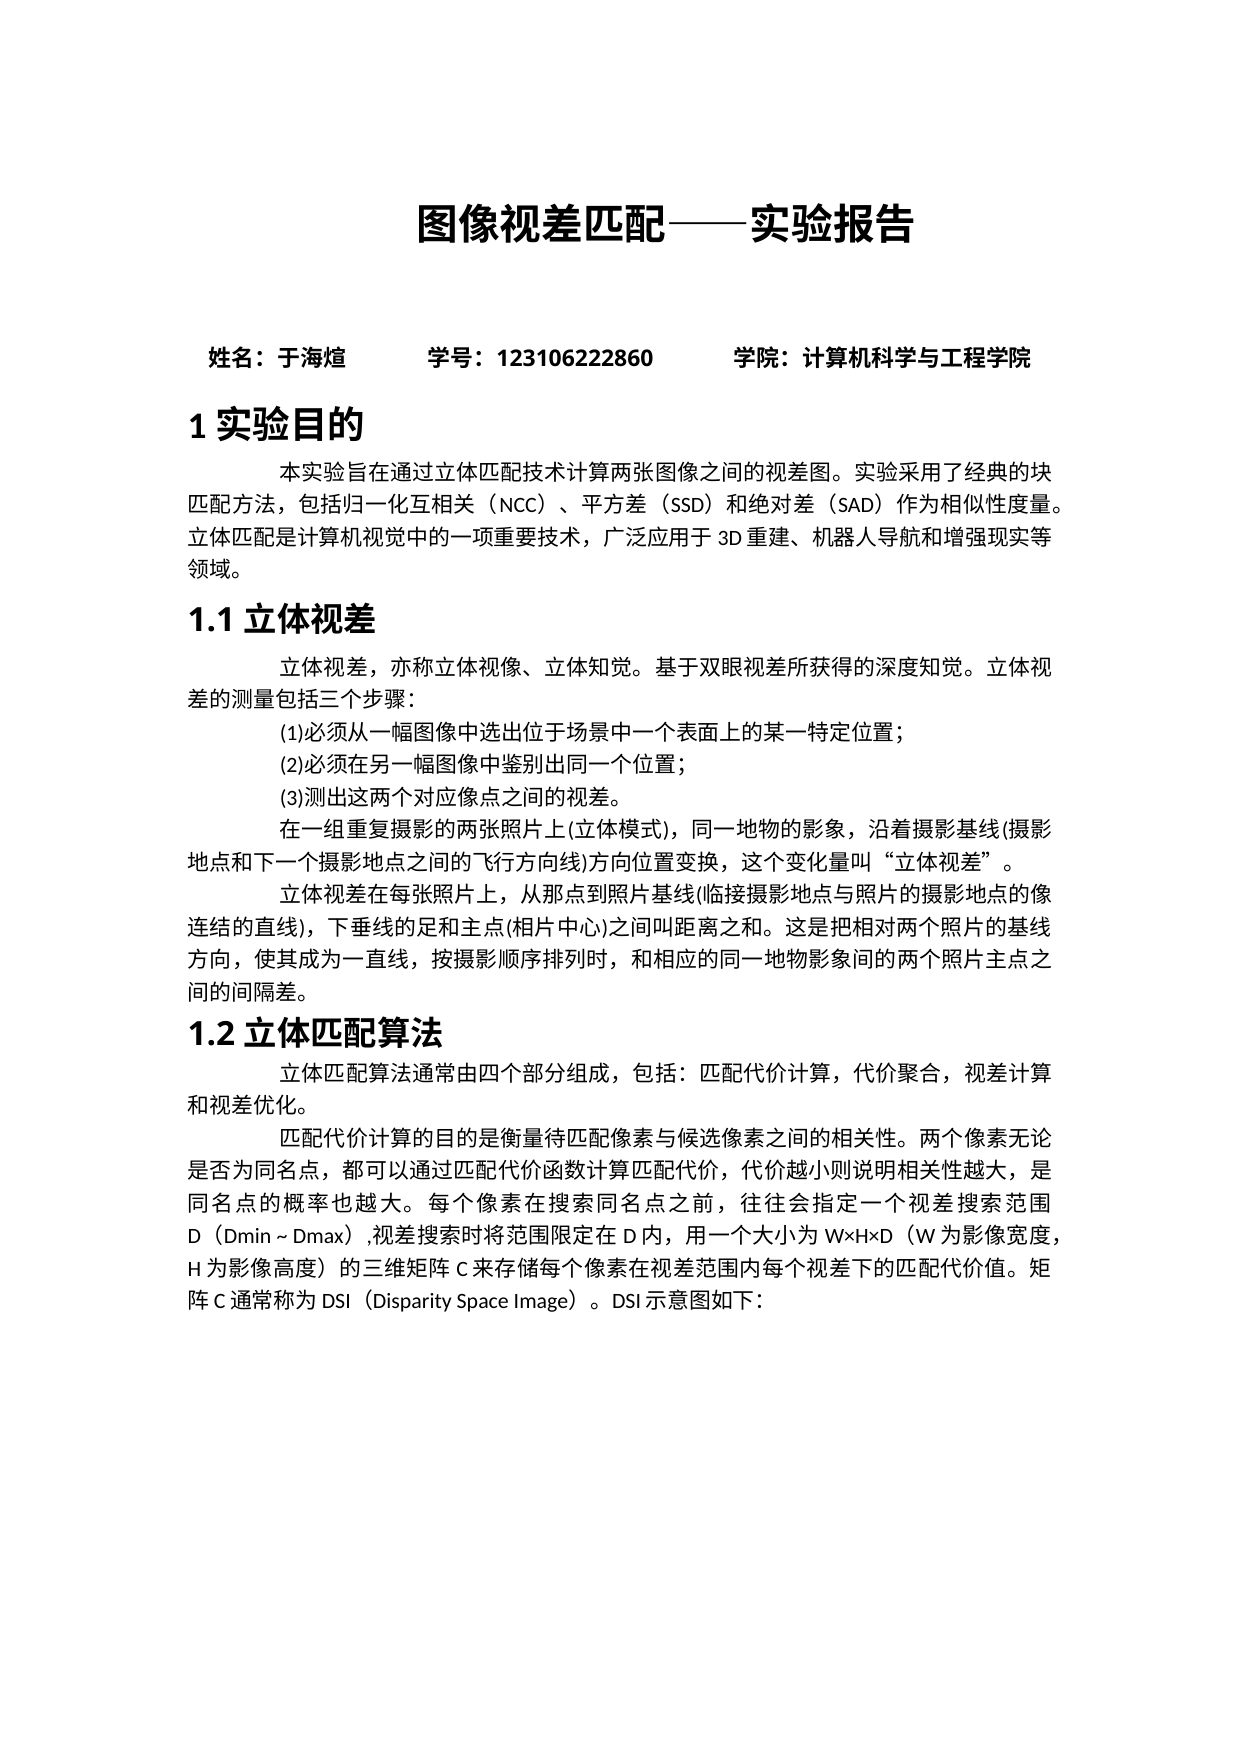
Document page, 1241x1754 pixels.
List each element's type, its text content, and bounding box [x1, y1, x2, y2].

text (1)必须从一幅图像中选出位于场景中一个表面上的某一特定位置； [187, 714, 1053, 747]
subtitle 1.2 立体匹配算法 [187, 1007, 1053, 1055]
text (2)必须在另一幅图像中鉴别出同一个位置； [187, 747, 1053, 779]
subtitle 1 实验目的 [187, 389, 1053, 454]
subtitle 1.1 立体视差 [187, 584, 1053, 649]
text 立体视差，亦称立体视像、立体知觉。基于双眼视差所获得的深度知觉。立体视差的测量包括三个步骤： [187, 649, 1053, 714]
text 图像视差匹配——实验报告 [187, 189, 1053, 254]
text 匹配代价计算的目的是衡量待匹配像素与候选像素之间的相关性。两个像素无论是否为同名点，都可以通过匹配代价函数计算匹配代价，代价越小则说明相关性越大，是同名点的概率也越大。每个像素在搜索同名点之前，往往会指定一个视差搜索范围D（Dmin ~ Dmax）,视差搜索时将范围限定在D内，用一个大小为W×H×D（W为影像宽度，H为影像高度）的三维矩阵C来存储每个像素在视差范围内每个视差下的匹配代价值。矩阵C通常称为DSI（Disparity Space Image）。DSI示意图如下： [187, 1120, 1053, 1315]
subtitle 姓名：于海煊 学号：123106222860 学院：计算机科学与工程学院 [187, 324, 1053, 389]
text 立体匹配算法通常由四个部分组成，包括：匹配代价计算，代价聚合，视差计算和视差优化。 [187, 1055, 1053, 1120]
text 本实验旨在通过立体匹配技术计算两张图像之间的视差图。实验采用了经典的块匹配方法，包括归一化互相关（NCC）、平方差（SSD）和绝对差（SAD）作为相似性度量。立体匹配是计算机视觉中的一项重要技术，广泛应用于3D重建、机器人导航和增强现实等领域。 [187, 454, 1053, 584]
text 在一组重复摄影的两张照片上(立体模式)，同一地物的影象，沿着摄影基线(摄影地点和下一个摄影地点之间的飞行方向线)方向位置变换，这个变化量叫“立体视差”。 [187, 812, 1053, 877]
text (3)测出这两个对应像点之间的视差。 [187, 779, 1053, 812]
text 立体视差在每张照片上，从那点到照片基线(临接摄影地点与照片的摄影地点的像连结的直线)，下垂线的足和主点(相片中心)之间叫距离之和。这是把相对两个照片的基线方向，使其成为一直线，按摄影顺序排列时，和相应的同一地物影象间的两个照片主点之间的间隔差。 [187, 877, 1053, 1007]
